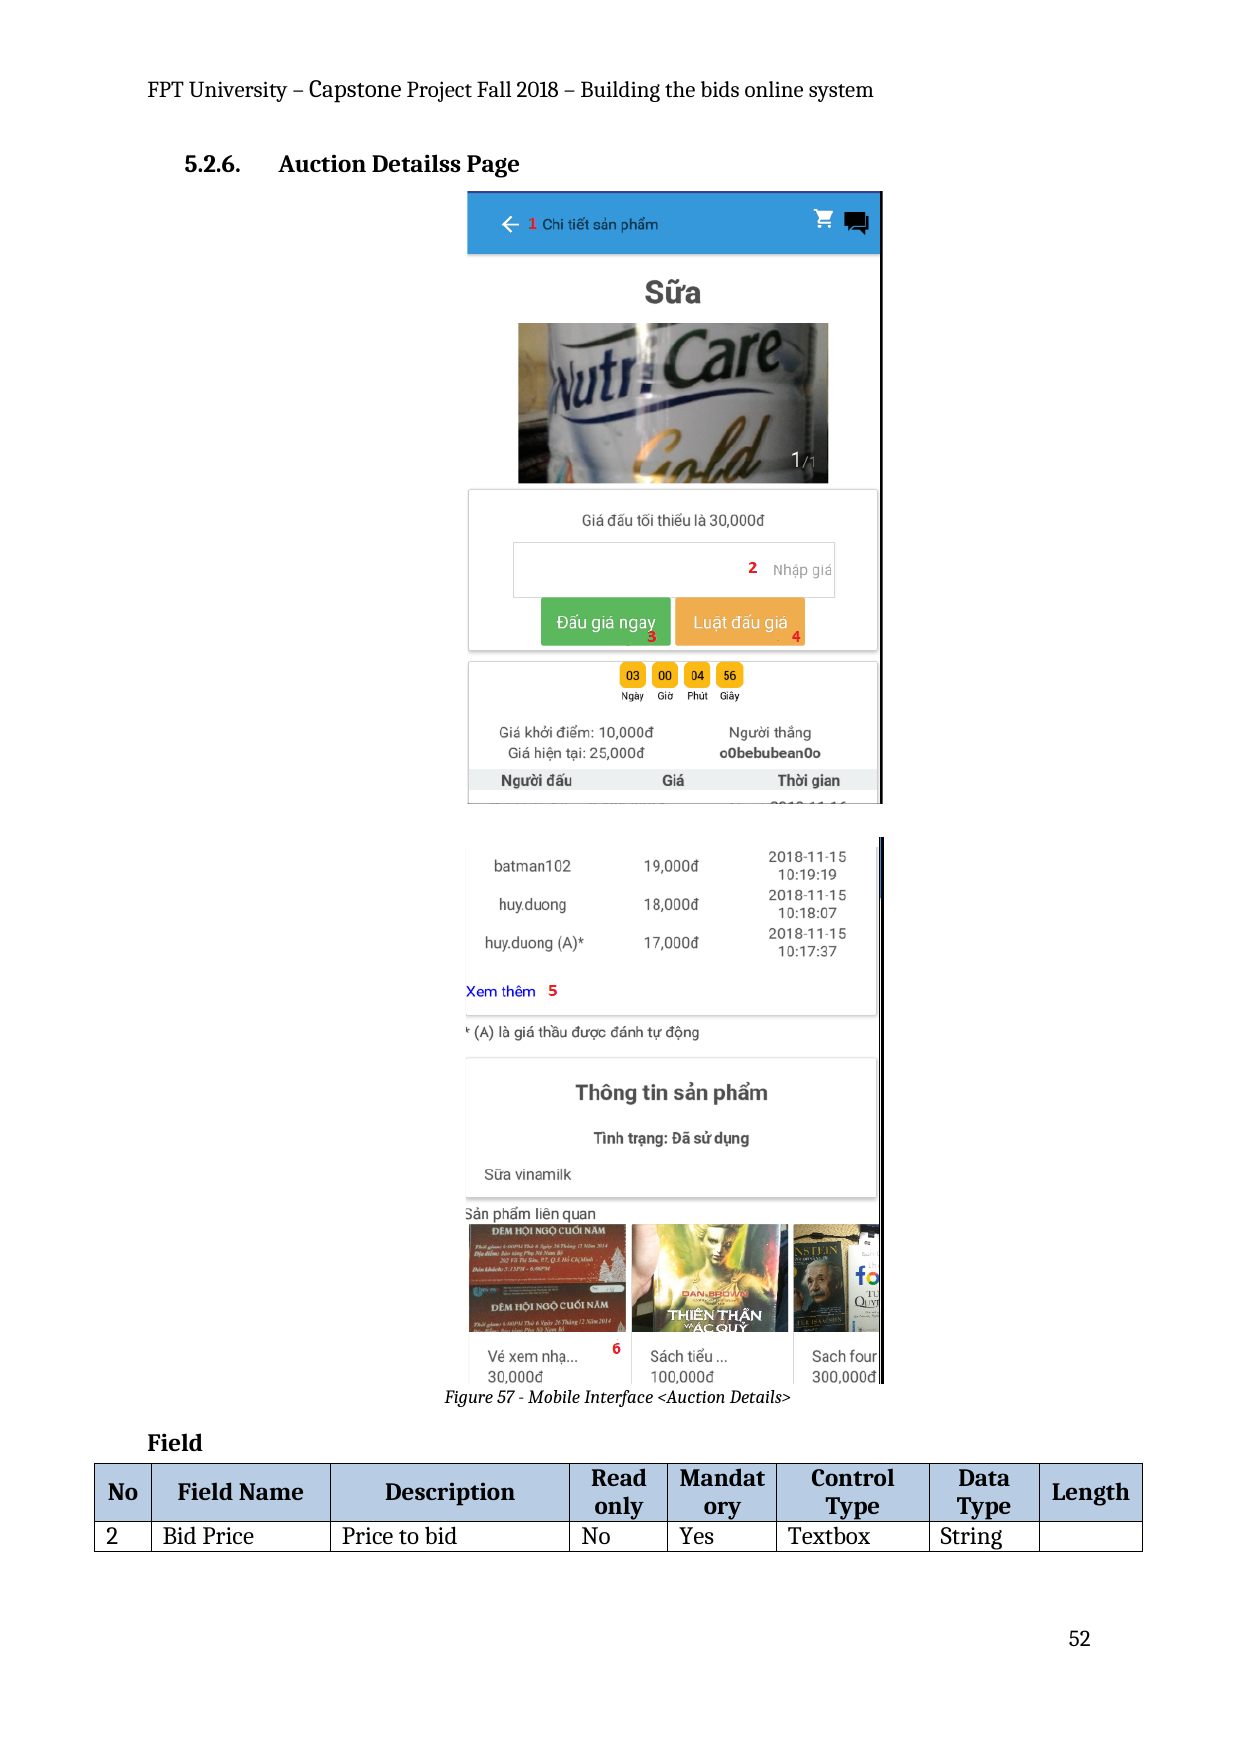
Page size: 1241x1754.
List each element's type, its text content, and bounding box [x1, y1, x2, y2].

table_cell Bid Price [152, 1522, 330, 1551]
table_header Field Name [152, 1464, 330, 1521]
table_header Mandatory [668, 1464, 776, 1521]
table_cell Yes [668, 1522, 776, 1551]
table_cell String [930, 1522, 1039, 1551]
table_header Read only [570, 1464, 667, 1521]
table_cell Textbox [777, 1522, 929, 1551]
picture [465, 837, 884, 1384]
text Figure 57 - Mobile Interface <Auction Details> [147, 1387, 1090, 1408]
table_cell [1040, 1522, 1142, 1551]
table_header Description [331, 1464, 569, 1521]
table_header No [95, 1464, 151, 1521]
table_header Control Type [777, 1464, 929, 1521]
table_cell Price to bid [331, 1522, 569, 1551]
table_header Data Type [930, 1464, 1039, 1521]
table_cell 2 [95, 1522, 151, 1551]
subtitle Auction Detailss Page [241, 150, 1082, 179]
table_cell No [570, 1522, 667, 1551]
table_header Length [1040, 1464, 1142, 1521]
picture [467, 191, 883, 804]
text Field [147, 1429, 1090, 1458]
